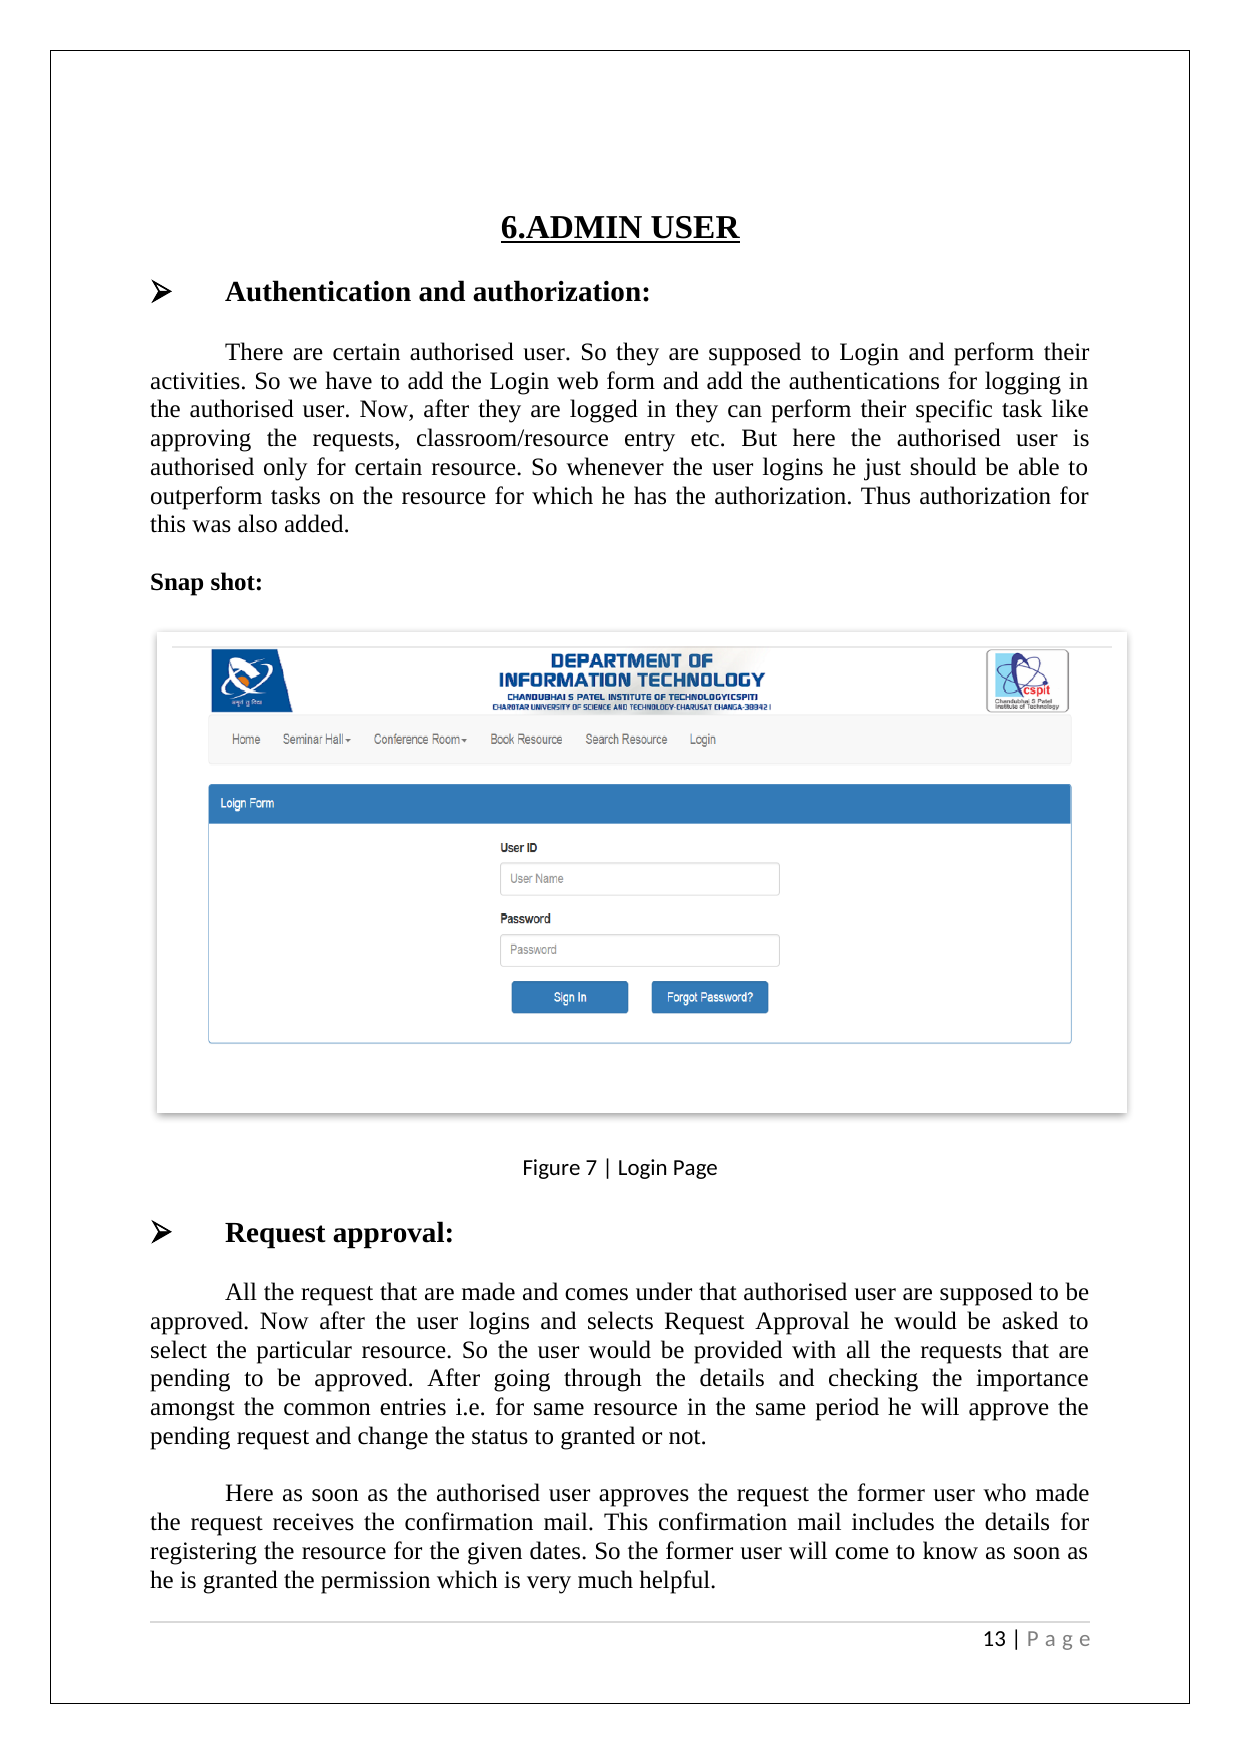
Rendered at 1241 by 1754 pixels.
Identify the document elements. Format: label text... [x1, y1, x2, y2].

text There are certain authorised user. So they are supposed to Login and perform their activities. So we have to add the Login web form and add the authentications for logging in the authorised user. Now, after they are logged in they can perform their specific task like approving the requests, classroom/resource entry etc. But here the authorised user is authorised only for certain resource. So whenever the user logins he just should be able to outperform tasks on the resource for which he has the authorization. Thus authorization for this was also added. [150, 337, 1090, 538]
text All the request that are made and comes under that authorised user are supposed to be approved. Now after the user logins and selects Request Approval he would be asked to select the particular resource. So the user would be provided with all the requests that are pending to be approved. After going through the details and checking the importance amongst the common entries i.e. for same resource in the same period he will approve the pending request and change the status to granted or not. [150, 1277, 1090, 1450]
text Snap shot: [150, 567, 1090, 596]
text Figure 7 | Login Page [150, 1153, 1090, 1181]
list Authentication and authorization: [150, 274, 1090, 308]
text 6.ADMIN USER [150, 207, 1090, 246]
list Request approval: [150, 1215, 1090, 1248]
text Here as soon as the authorised user approves the request the former user who made the request receives the confirmation mail. This confirmation mail includes the details for registering the resource for the given dates. So the former user will come to know as soon as he is granted the permission which is very much helpful. [150, 1478, 1090, 1593]
picture [172, 646, 1112, 1099]
